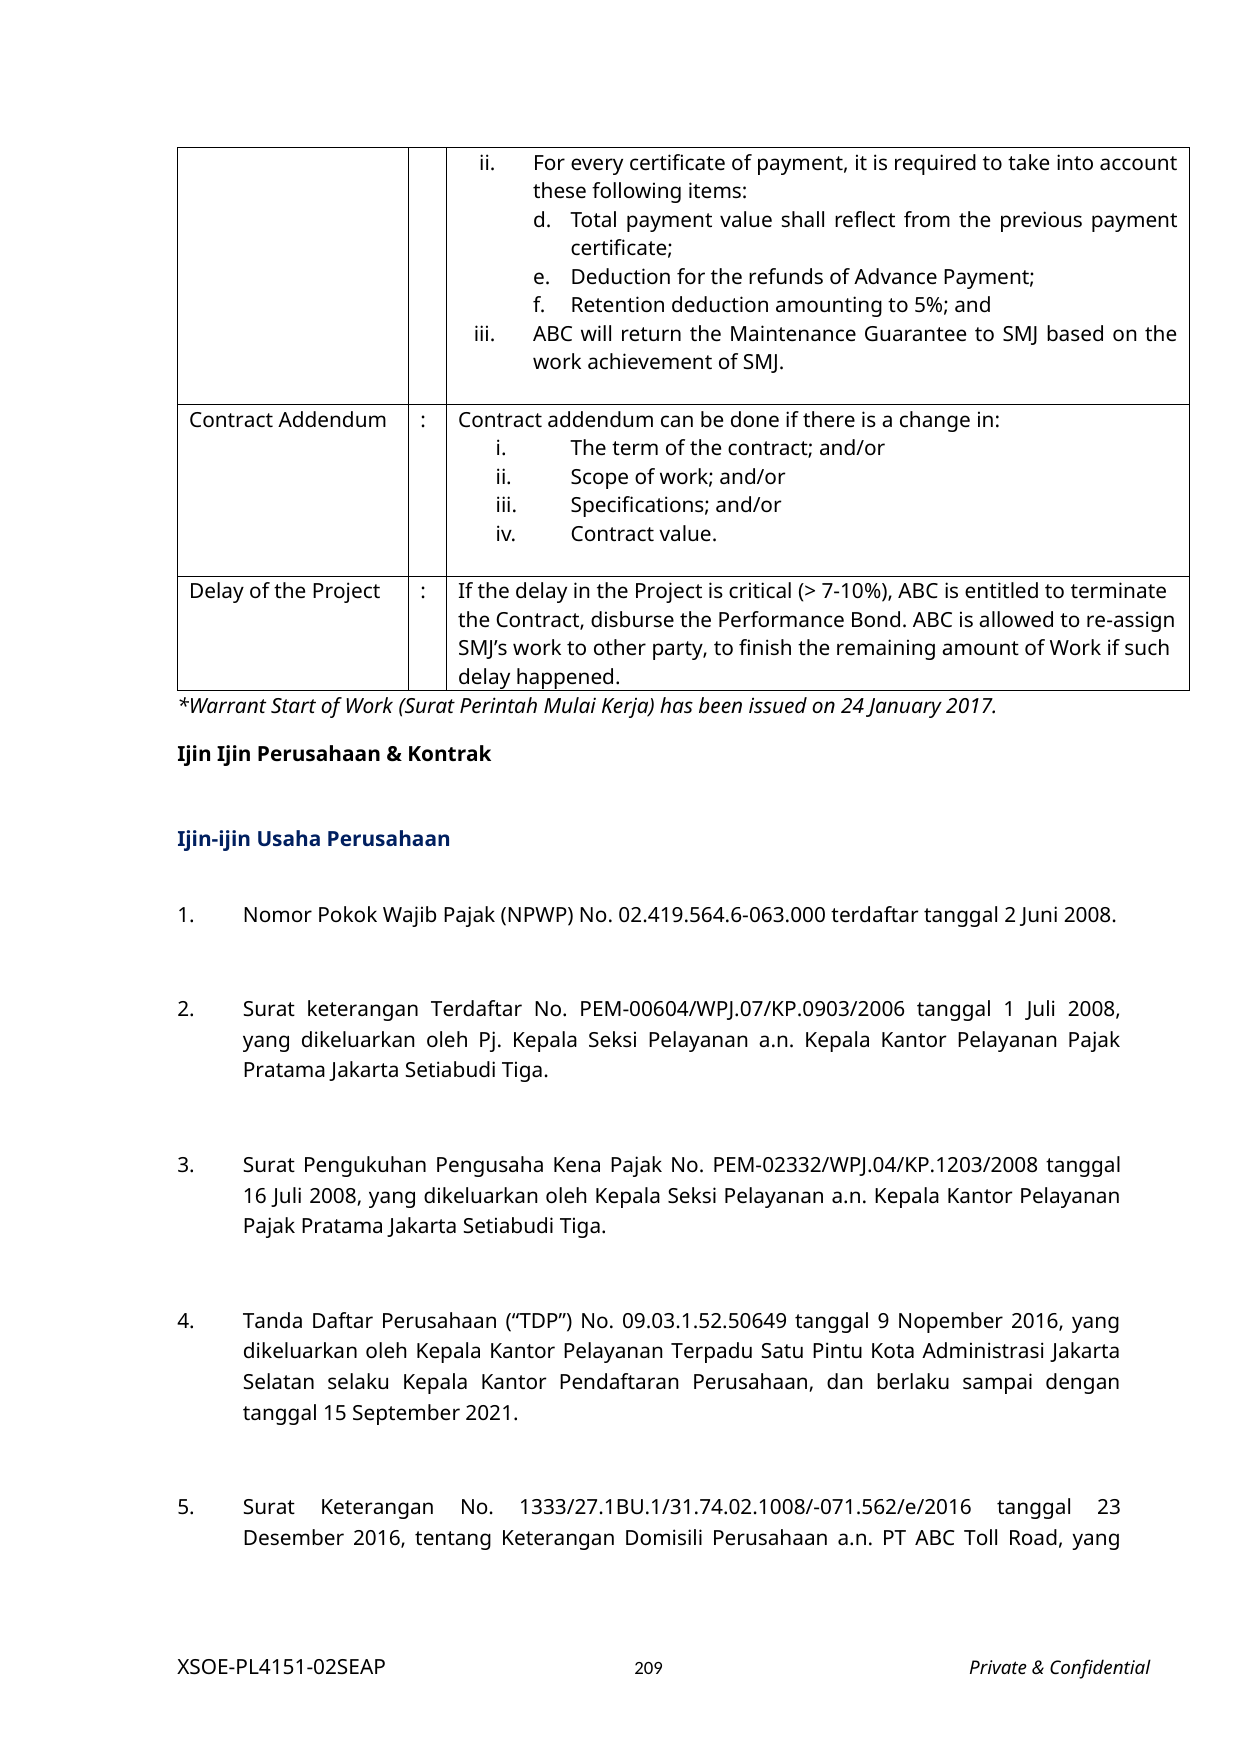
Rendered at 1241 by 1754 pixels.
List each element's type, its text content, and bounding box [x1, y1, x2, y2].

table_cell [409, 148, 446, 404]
text *Warrant Start of Work (Surat Perintah Mulai Kerja) has been issued on 24 January 2017. [177, 691, 1122, 720]
text 2. Surat keterangan Terdaftar No. PEM-00604/WPJ.07/KP.0903/2006 tanggal 1 Juli 2008, yang dikeluarkan oleh Pj. Kepala Seksi Pelayanan a.n. Kepala Kantor Pelayanan Pajak Pratama Jakarta Setiabudi Tiga. [177, 994, 1122, 1084]
text Ijin Ijin Perusahaan & Kontrak [177, 739, 1122, 767]
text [177, 1492, 1122, 1552]
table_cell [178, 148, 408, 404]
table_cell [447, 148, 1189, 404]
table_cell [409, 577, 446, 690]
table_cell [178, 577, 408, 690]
text 4. Tanda Daftar Perusahaan (“TDP”) No. 09.03.1.52.50649 tanggal 9 Nopember 2016, yang dikeluarkan oleh Kepala Kantor Pelayanan Terpadu Satu Pintu Kota Administrasi Jakarta Selatan selaku Kepala Kantor Pendaftaran Perusahaan, dan berlaku sampai dengan tanggal 15 September 2021. [177, 1306, 1122, 1426]
text Ijin-ijin Usaha Perusahaan [177, 824, 1122, 852]
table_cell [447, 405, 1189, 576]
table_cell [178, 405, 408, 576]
text 1. Nomor Pokok Wajib Pajak (NPWP) No. 02.419.564.6-063.000 terdaftar tanggal 2 Juni 2008. [177, 900, 1122, 928]
text 3. Surat Pengukuhan Pengusaha Kena Pajak No. PEM-02332/WPJ.04/KP.1203/2008 tanggal 16 Juli 2008, yang dikeluarkan oleh Kepala Seksi Pelayanan a.n. Kepala Kantor Pelayanan Pajak Pratama Jakarta Setiabudi Tiga. [177, 1150, 1122, 1240]
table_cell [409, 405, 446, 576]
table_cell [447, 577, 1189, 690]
